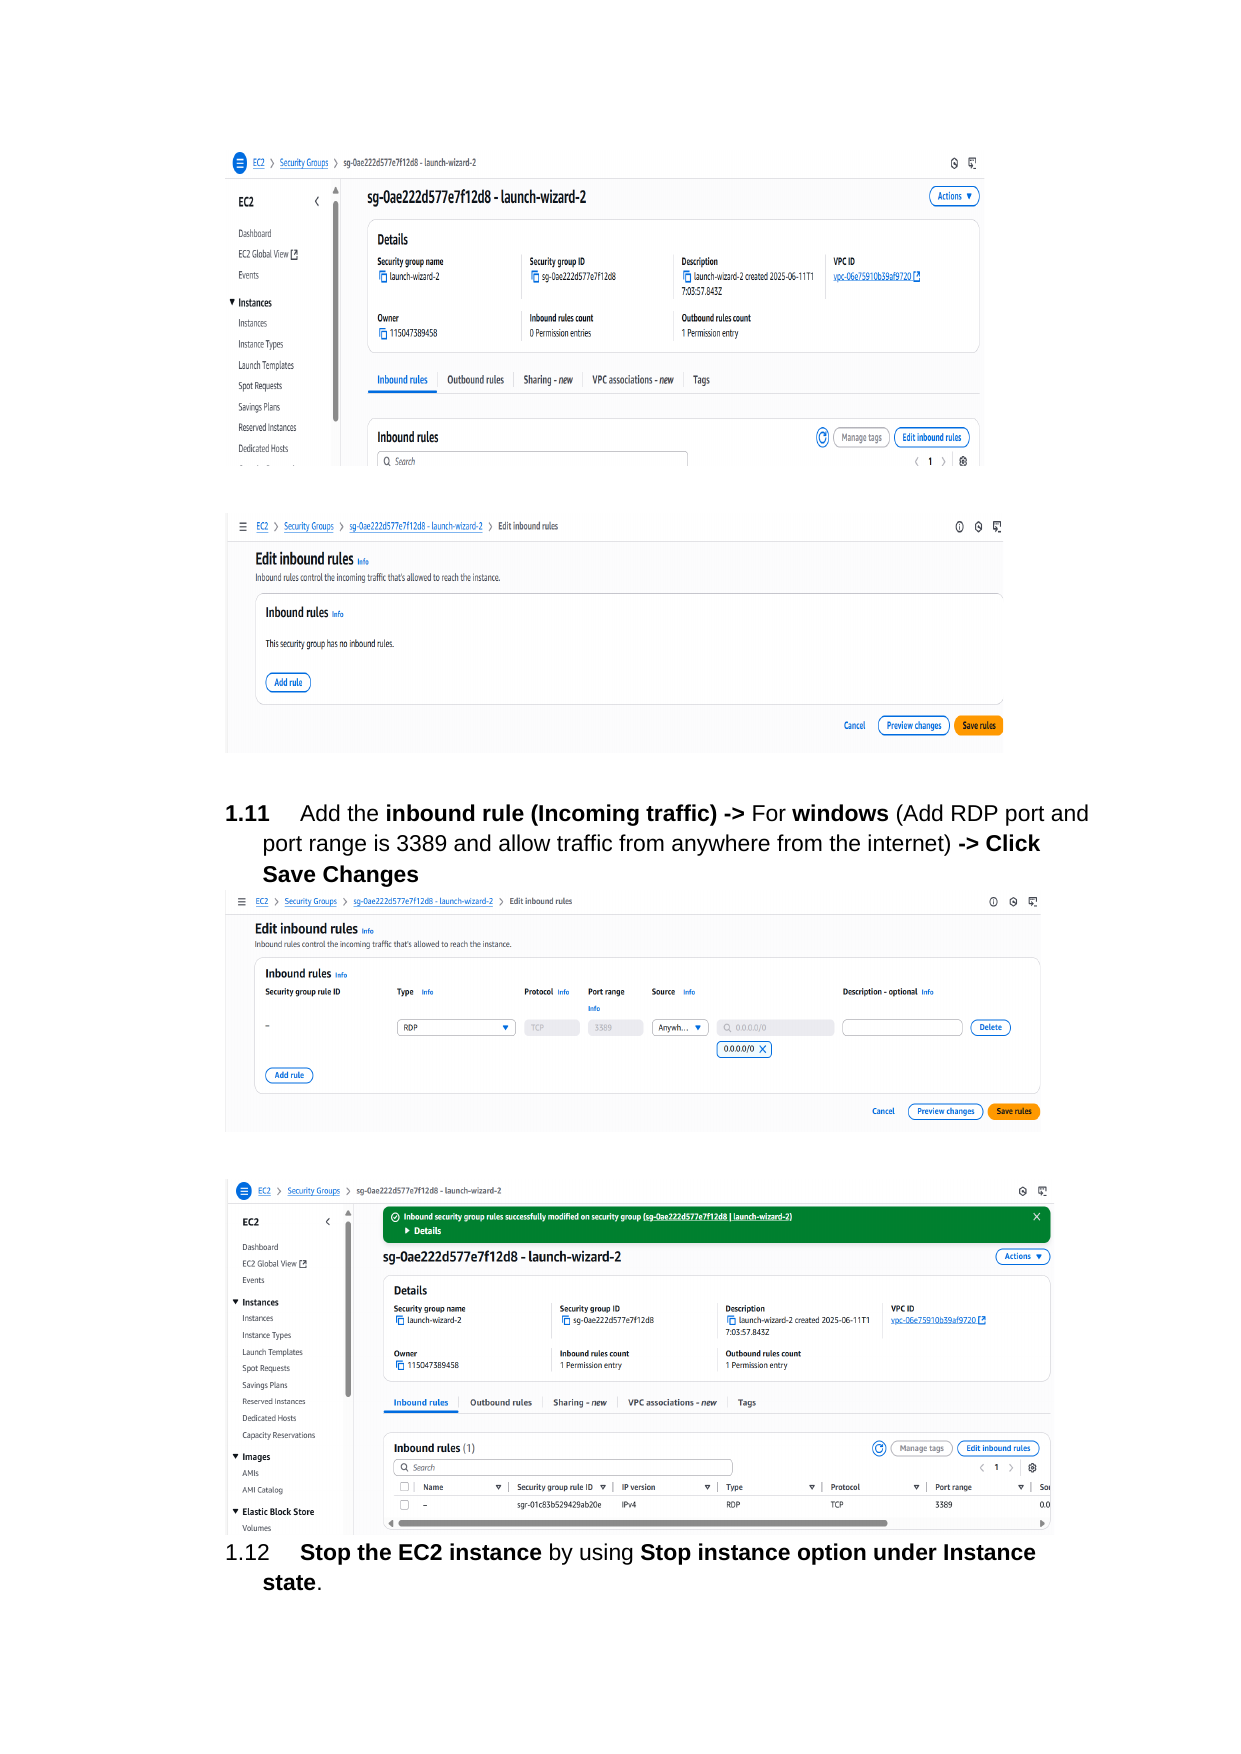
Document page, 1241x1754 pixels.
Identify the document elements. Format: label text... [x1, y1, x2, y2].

list Add the inbound rule (Incoming traffic) -> For windows (Add RDP port and port range is 3389 and allow traffic from anywhere from the internet) -> Click Save Changes [225, 800, 1090, 887]
list Stop the EC2 instance by using Stop instance option under Instance state. [225, 1538, 1090, 1595]
picture [225, 513, 1004, 753]
picture [225, 1179, 1055, 1535]
picture [225, 150, 985, 466]
picture [225, 890, 1041, 1132]
